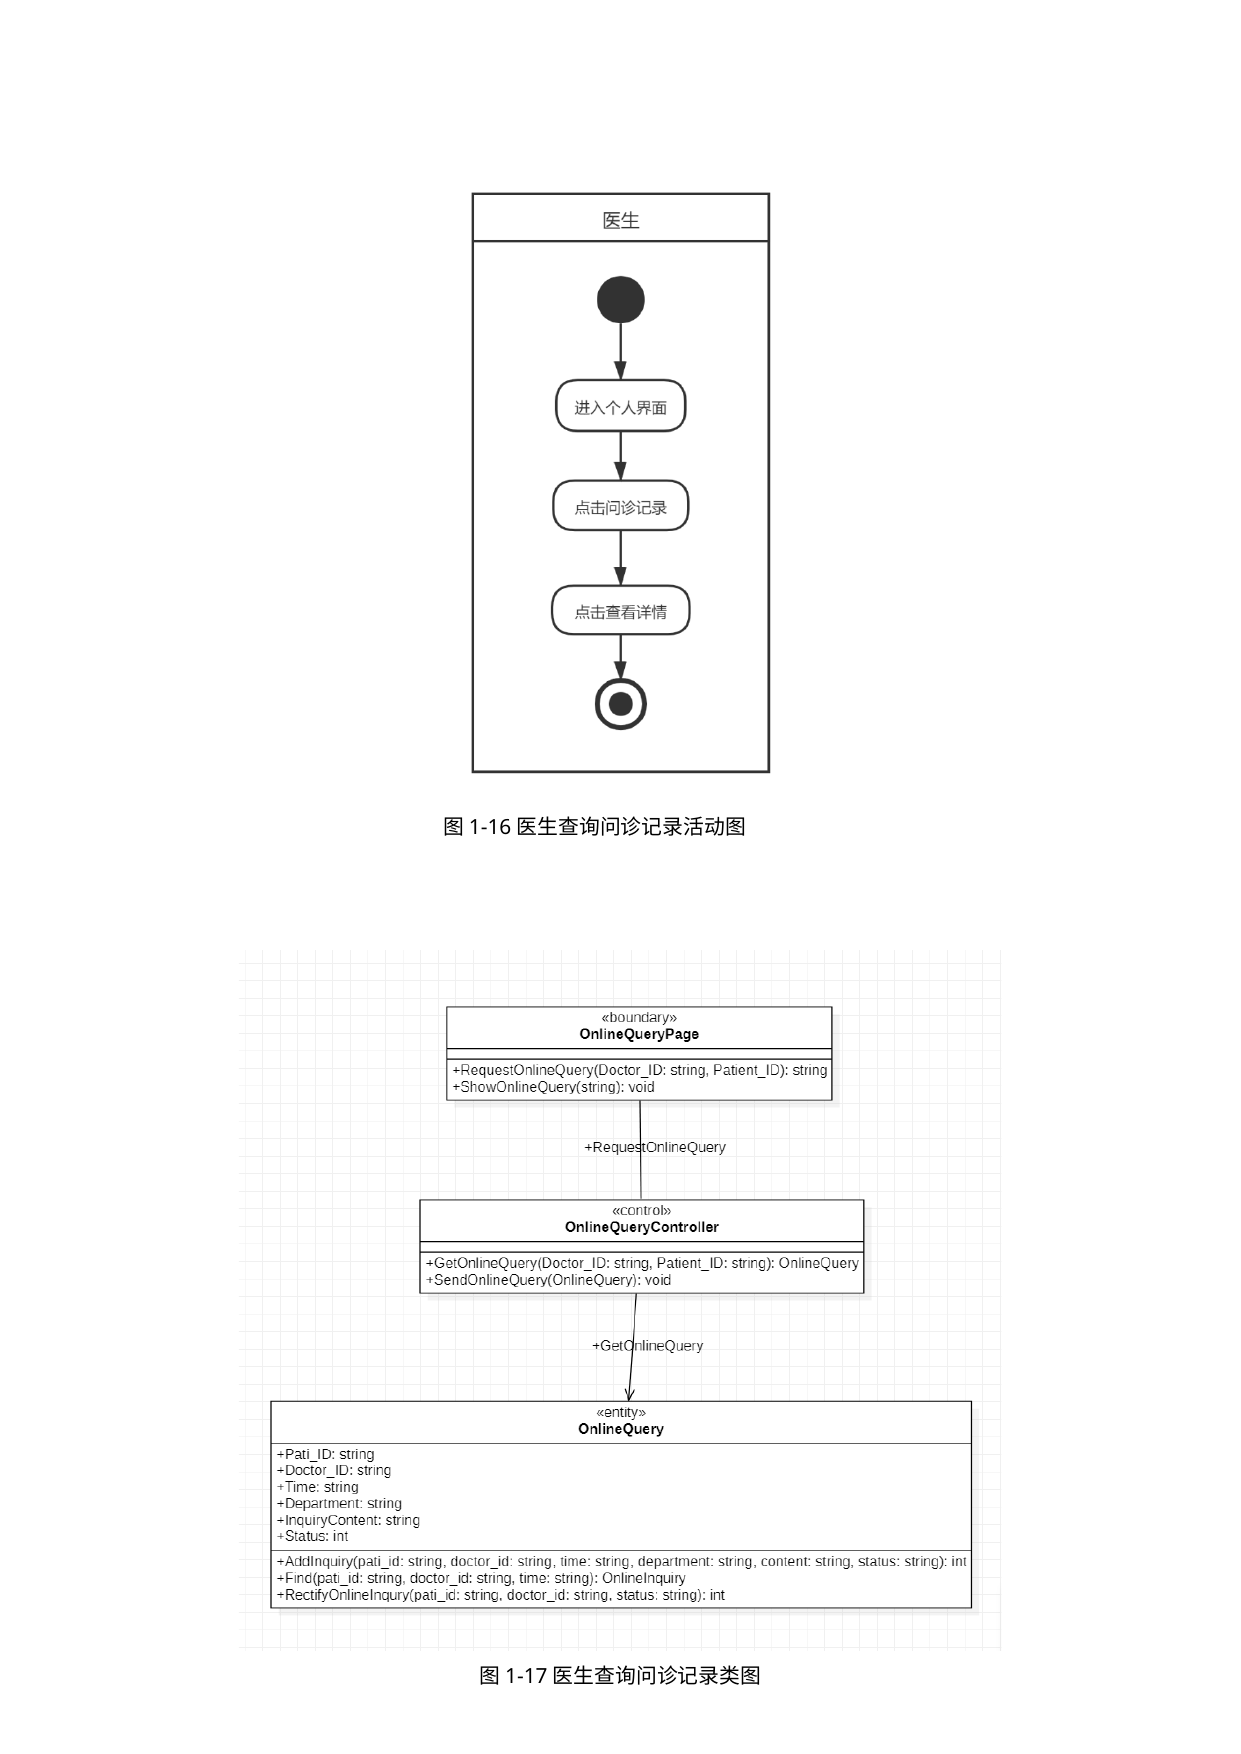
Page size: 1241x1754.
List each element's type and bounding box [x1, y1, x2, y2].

picture [238, 950, 1002, 1651]
picture [443, 164, 798, 801]
